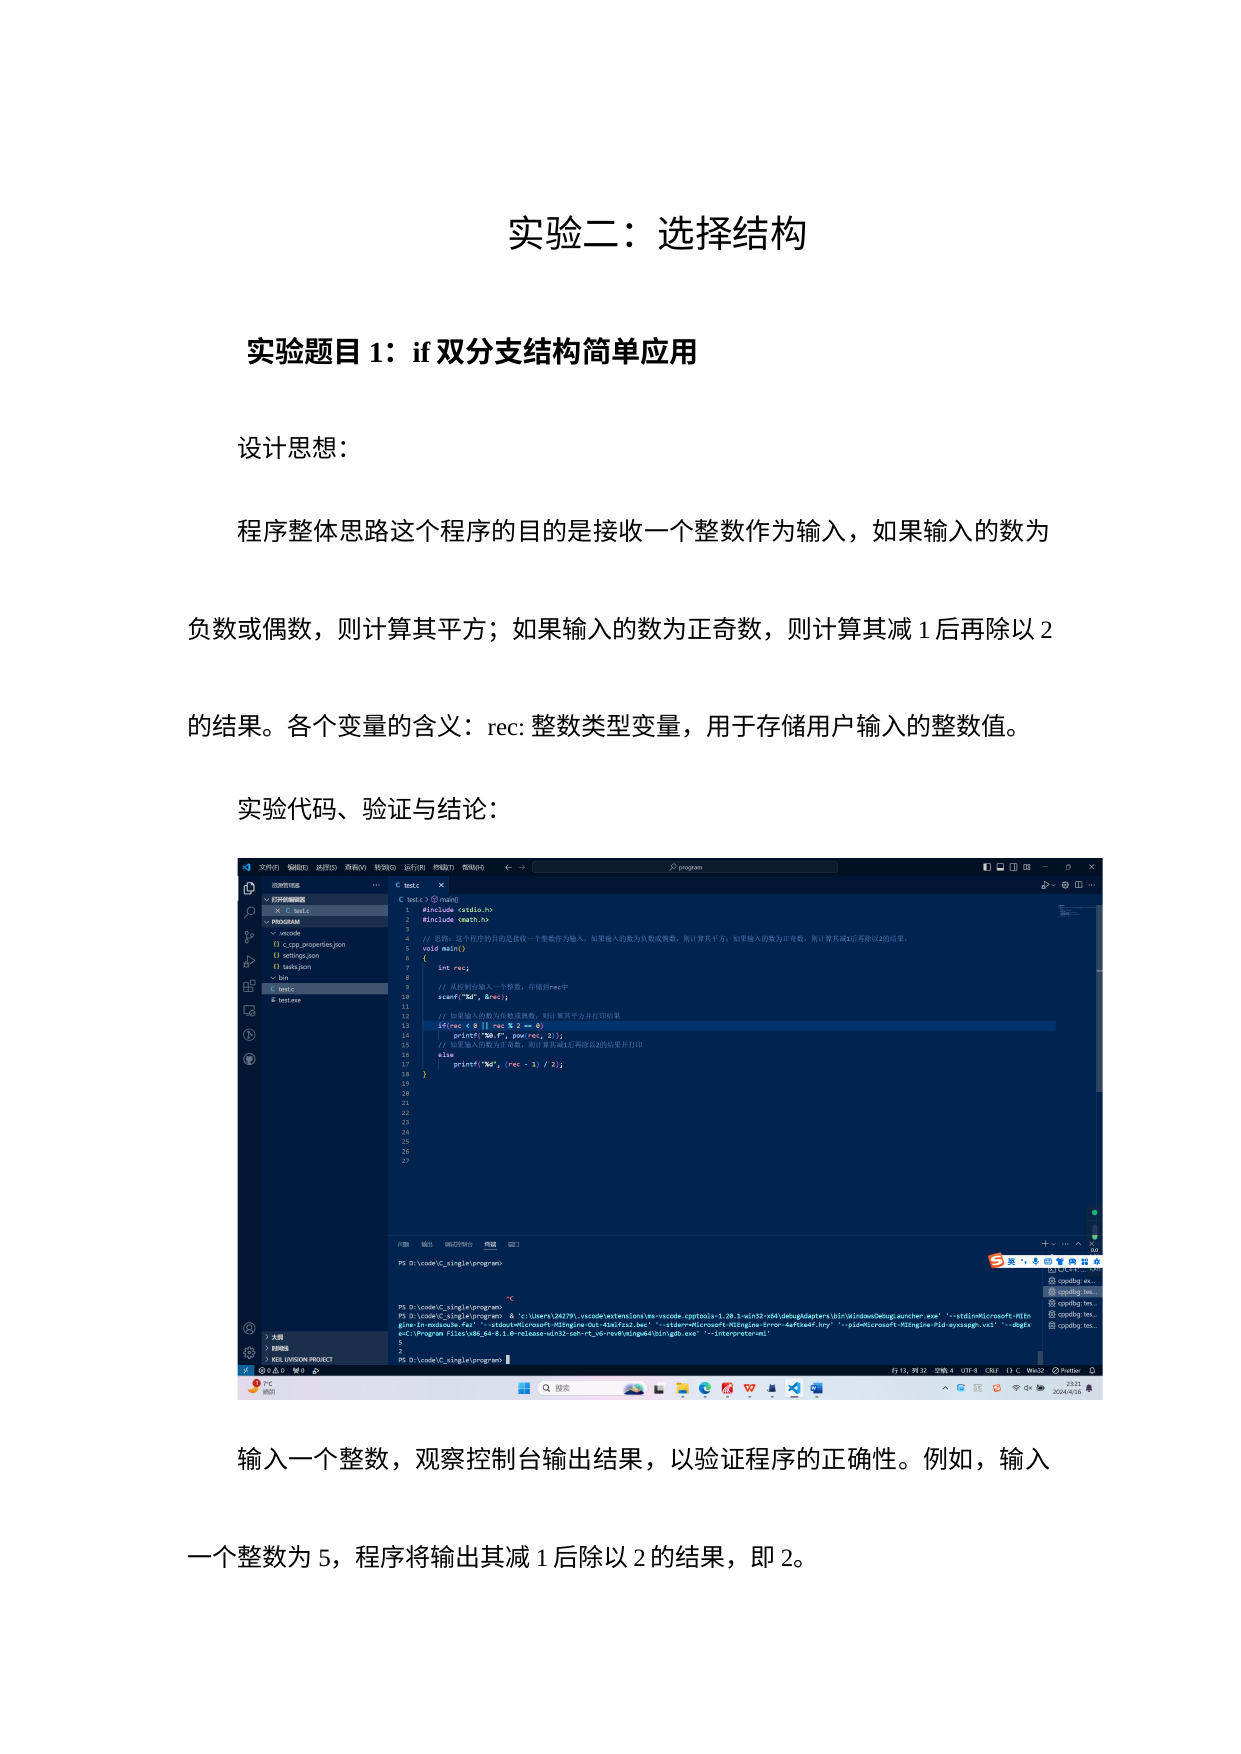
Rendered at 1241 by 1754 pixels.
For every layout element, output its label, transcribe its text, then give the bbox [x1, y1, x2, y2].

picture [237, 858, 1103, 1400]
text 设计思想： [187, 414, 1053, 479]
text 实验代码、验证与结论： [187, 775, 1053, 840]
text 输入一个整数，观察控制台输出结果，以验证程序的正确性。例如，输入一个整数为 5，程序将输出其减1后除以2的结果，即2。 [187, 1425, 1053, 1588]
text 程序整体思路这个程序的目的是接收一个整数作为输入，如果输入的数为负数或偶数，则计算其平方；如果输入的数为正奇数，则计算其减1后再除以2的结果。各个变量的含义：rec: 整数类型变量，用于存储用户输入的整数值。 [187, 497, 1053, 757]
text 实验题目1：if双分支结构简单应用 [187, 318, 1053, 383]
text 实验二：选择结构 [187, 198, 1053, 263]
